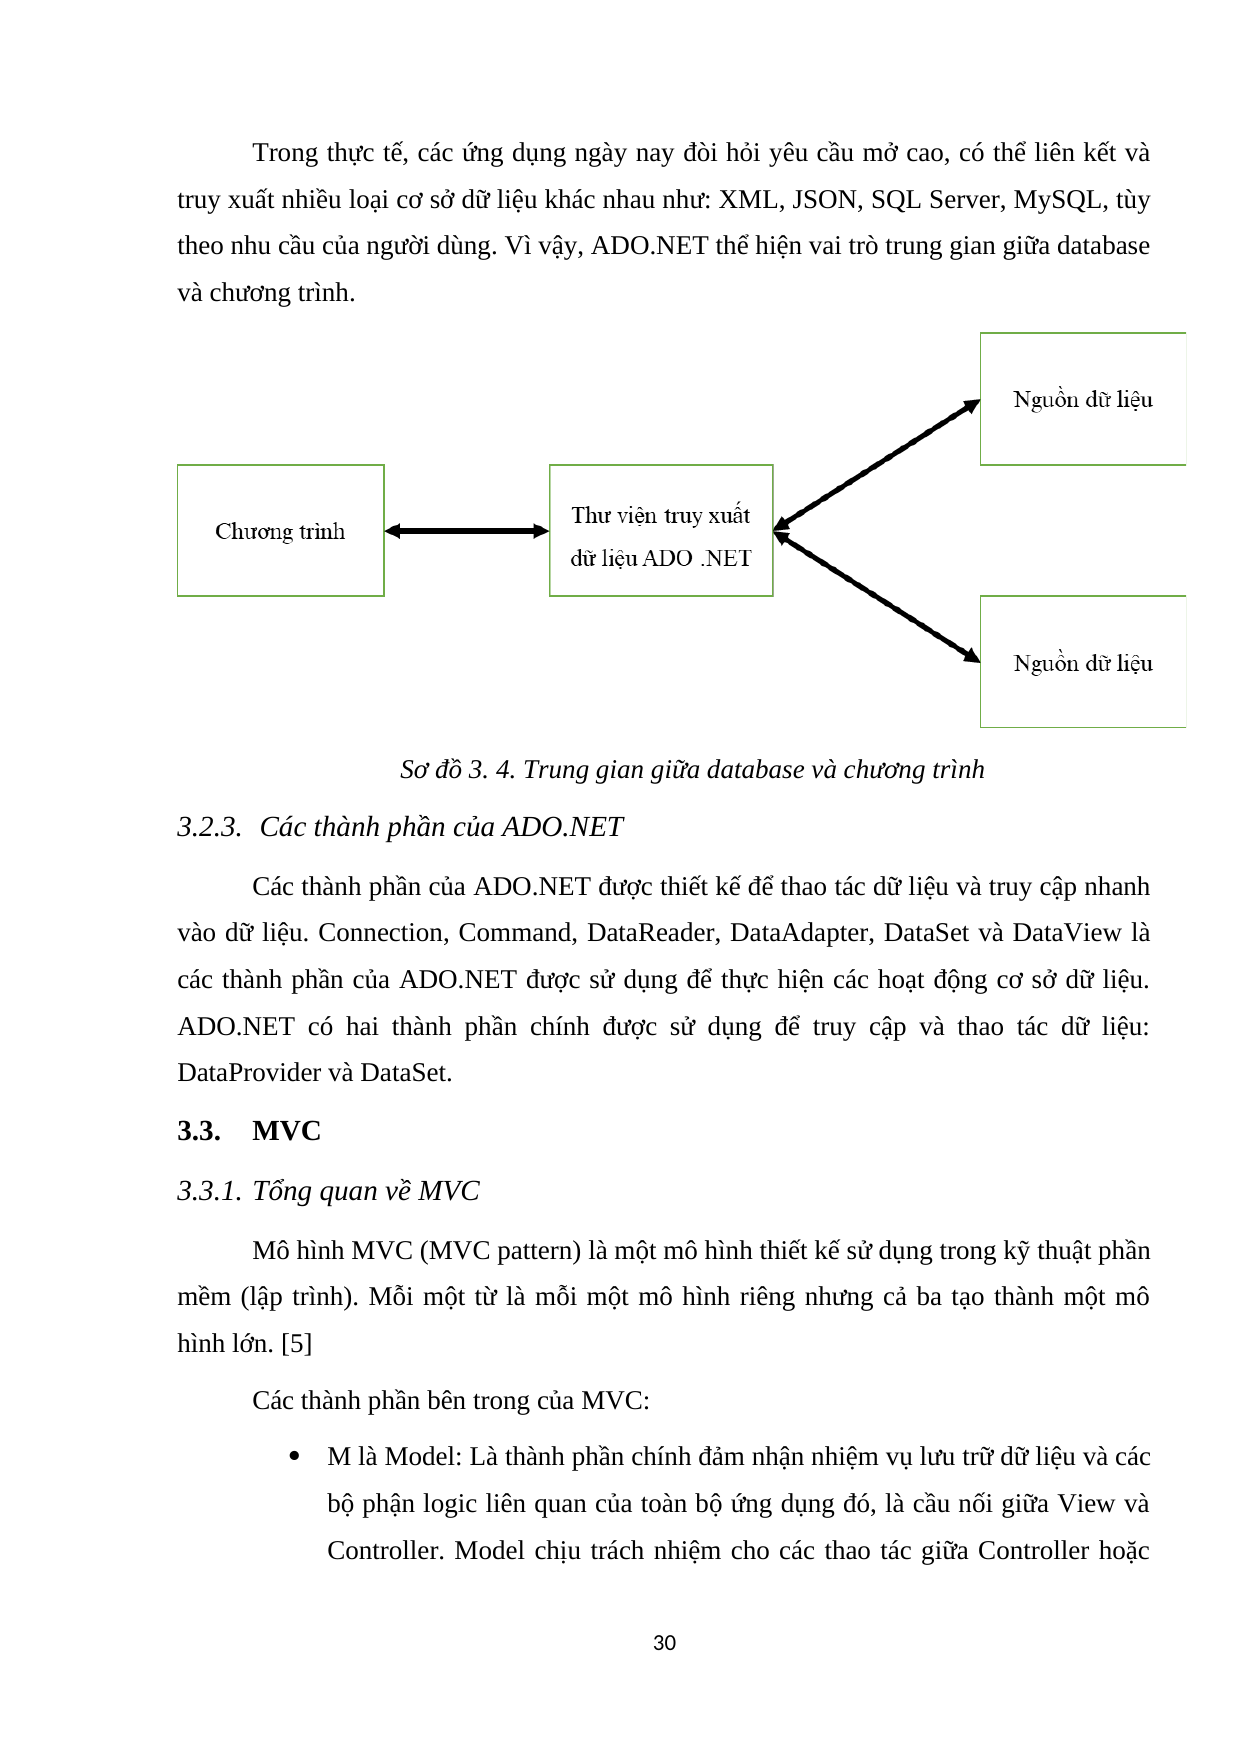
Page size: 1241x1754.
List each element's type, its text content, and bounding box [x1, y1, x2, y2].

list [289, 1440, 1152, 1565]
text Sơ đồ 3. 4. Trung gian giữa database và chương trình [177, 753, 1152, 784]
text Mô hình MVC (MVC pattern) là một mô hình thiết kế sử dụng trong kỹ thuật phần mềm (lập trình). Mỗi một từ là mỗi một mô hình riêng nhưng cả ba tạo thành một mô hình lớn. [177, 1234, 1152, 1358]
text Các thành phần bên trong của MVC: [177, 1384, 1152, 1415]
picture [177, 332, 1187, 728]
text 3.3. MVC [177, 1113, 1152, 1147]
text Trong thực tế, các ứng dụng ngày nay đòi hỏi yêu cầu mở cao, có thể liên kết và truy xuất nhiều loại cơ sở dữ liệu khác nhau như: XML, JSON, SQL Server, MySQL, tùy theo nhu cầu của người dùng. Vì vậy, ADO.NET thể hiện vai trò trung gian giữa database và chương trình. [177, 136, 1152, 307]
text 3.2.3. Các thành phần của ADO.NET [177, 809, 1152, 843]
text 3.3.1. Tổng quan về MVC [177, 1173, 1152, 1207]
text Các thành phần của ADO.NET được thiết kế để thao tác dữ liệu và truy cập nhanh vào dữ liệu. Connection, Command, DataReader, DataAdapter, DataSet và DataView là các thành phần của ADO.NET được sử dụng để thực hiện các hoạt động cơ sở dữ liệu. ADO.NET có hai thành phần chính được sử dụng để truy cập và thao tác dữ liệu: DataProvider và DataSet. [177, 870, 1152, 1088]
